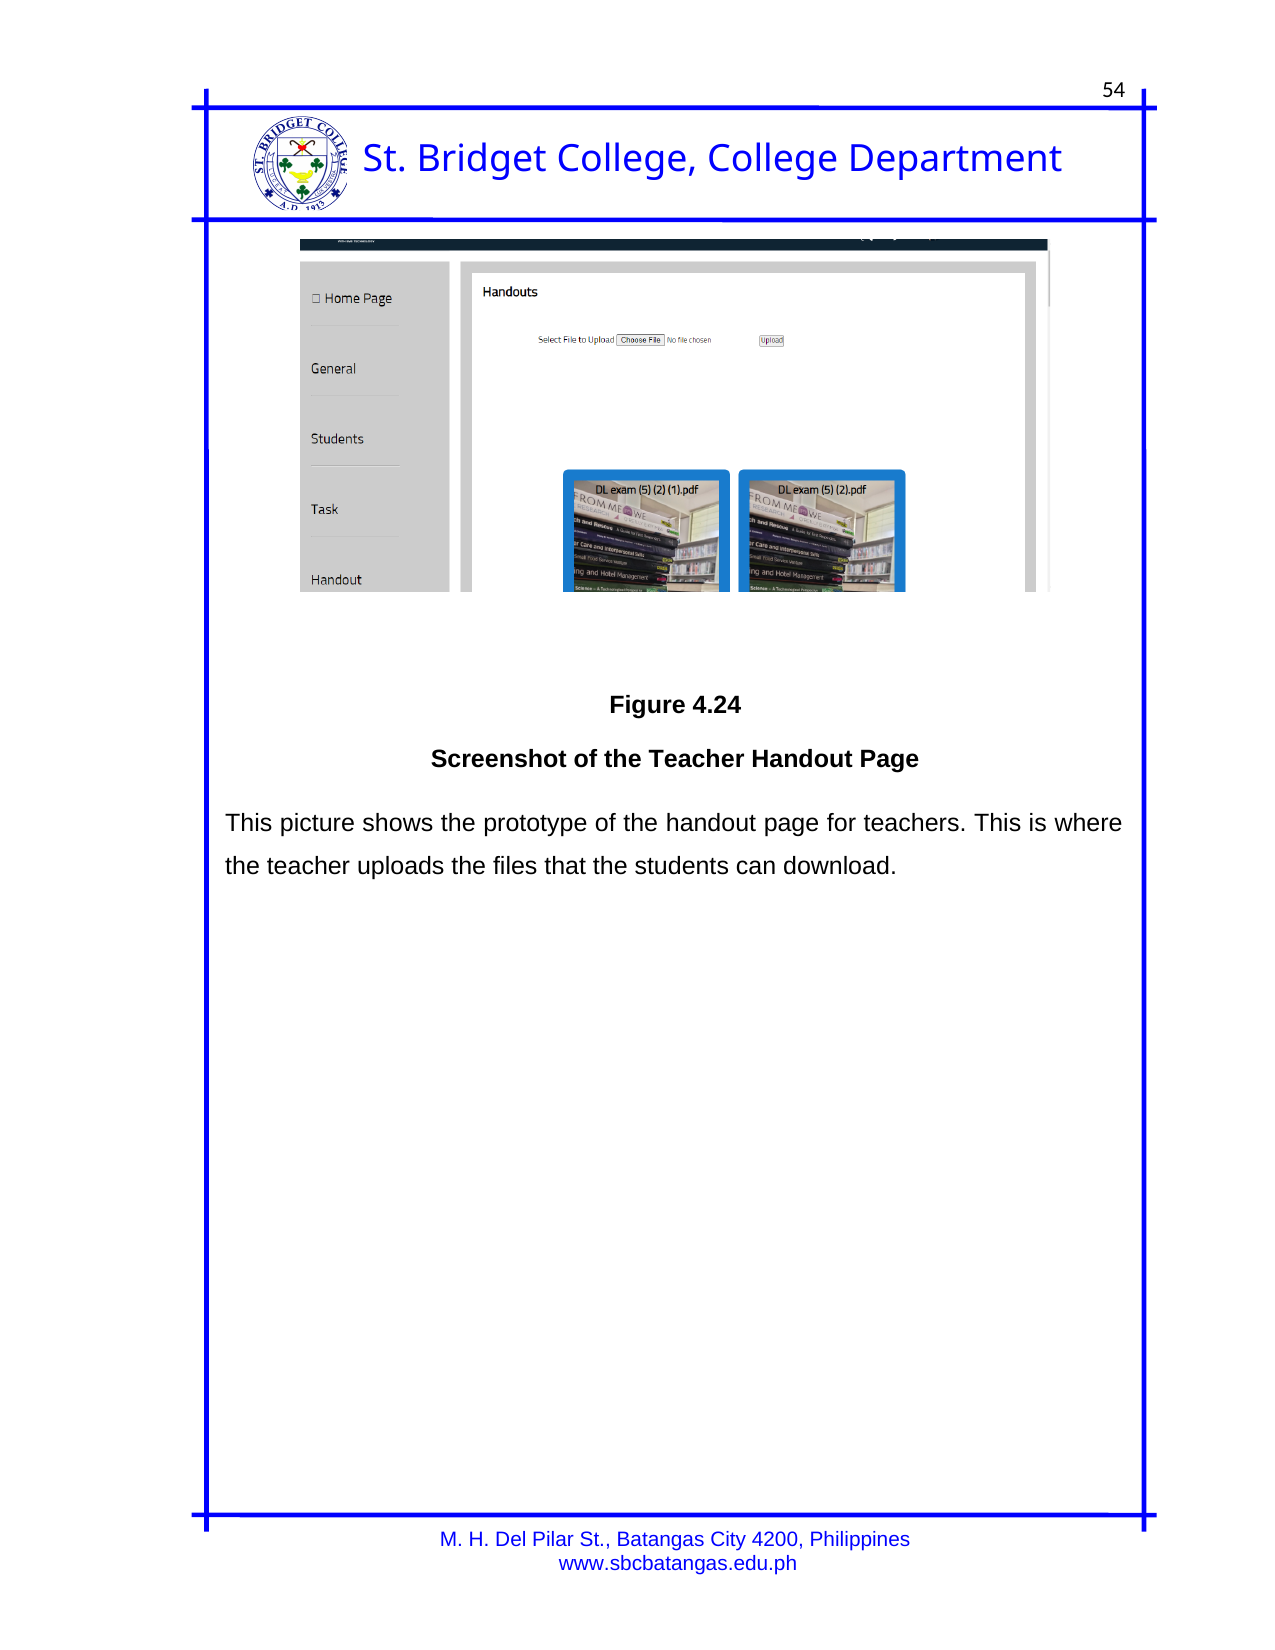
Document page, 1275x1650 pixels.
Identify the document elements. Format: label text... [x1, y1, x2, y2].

text Screenshot of the Teacher Handout Page [225, 744, 1125, 772]
text This picture shows the prototype of the handout page for teachers. This is where the teacher uploads the files that the students can download. [225, 808, 1125, 879]
picture [253, 116, 347, 211]
text Figure 4.24 [225, 690, 1125, 719]
picture [300, 239, 1050, 592]
